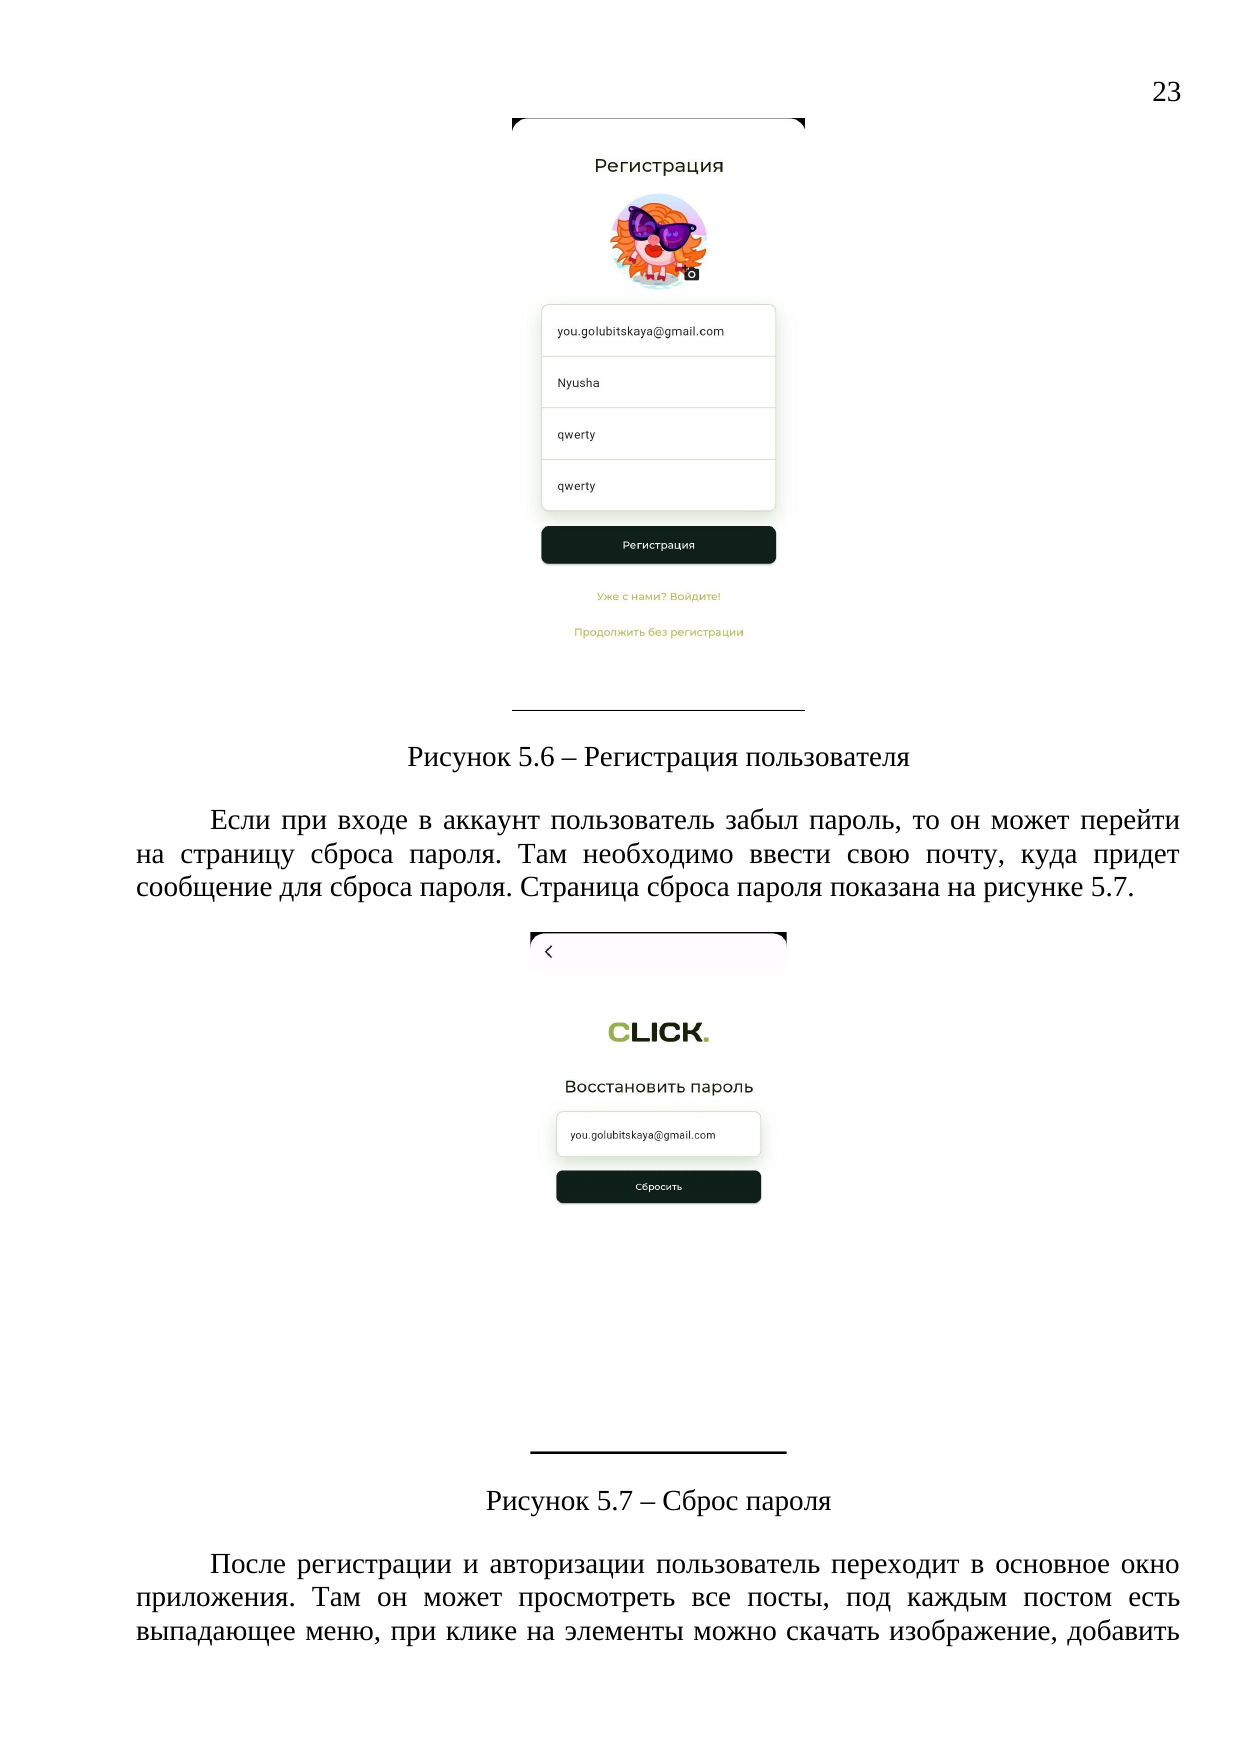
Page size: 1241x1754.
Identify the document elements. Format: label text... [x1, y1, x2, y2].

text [136, 1546, 1181, 1646]
text Если при входе в аккаунт пользователь забыл пароль, то он может перейти на страницу сброса пароля. Там необходимо ввести свою почту, куда придет сообщение для сброса пароля. Страница сброса пароля показана на рисунке 5.7. [136, 802, 1181, 903]
text Рисунок 5.6 – Регистрация пользователя [136, 739, 1181, 773]
picture [512, 118, 805, 711]
picture [530, 932, 787, 1454]
text Рисунок 5.7 – Сброс пароля [136, 1483, 1181, 1517]
